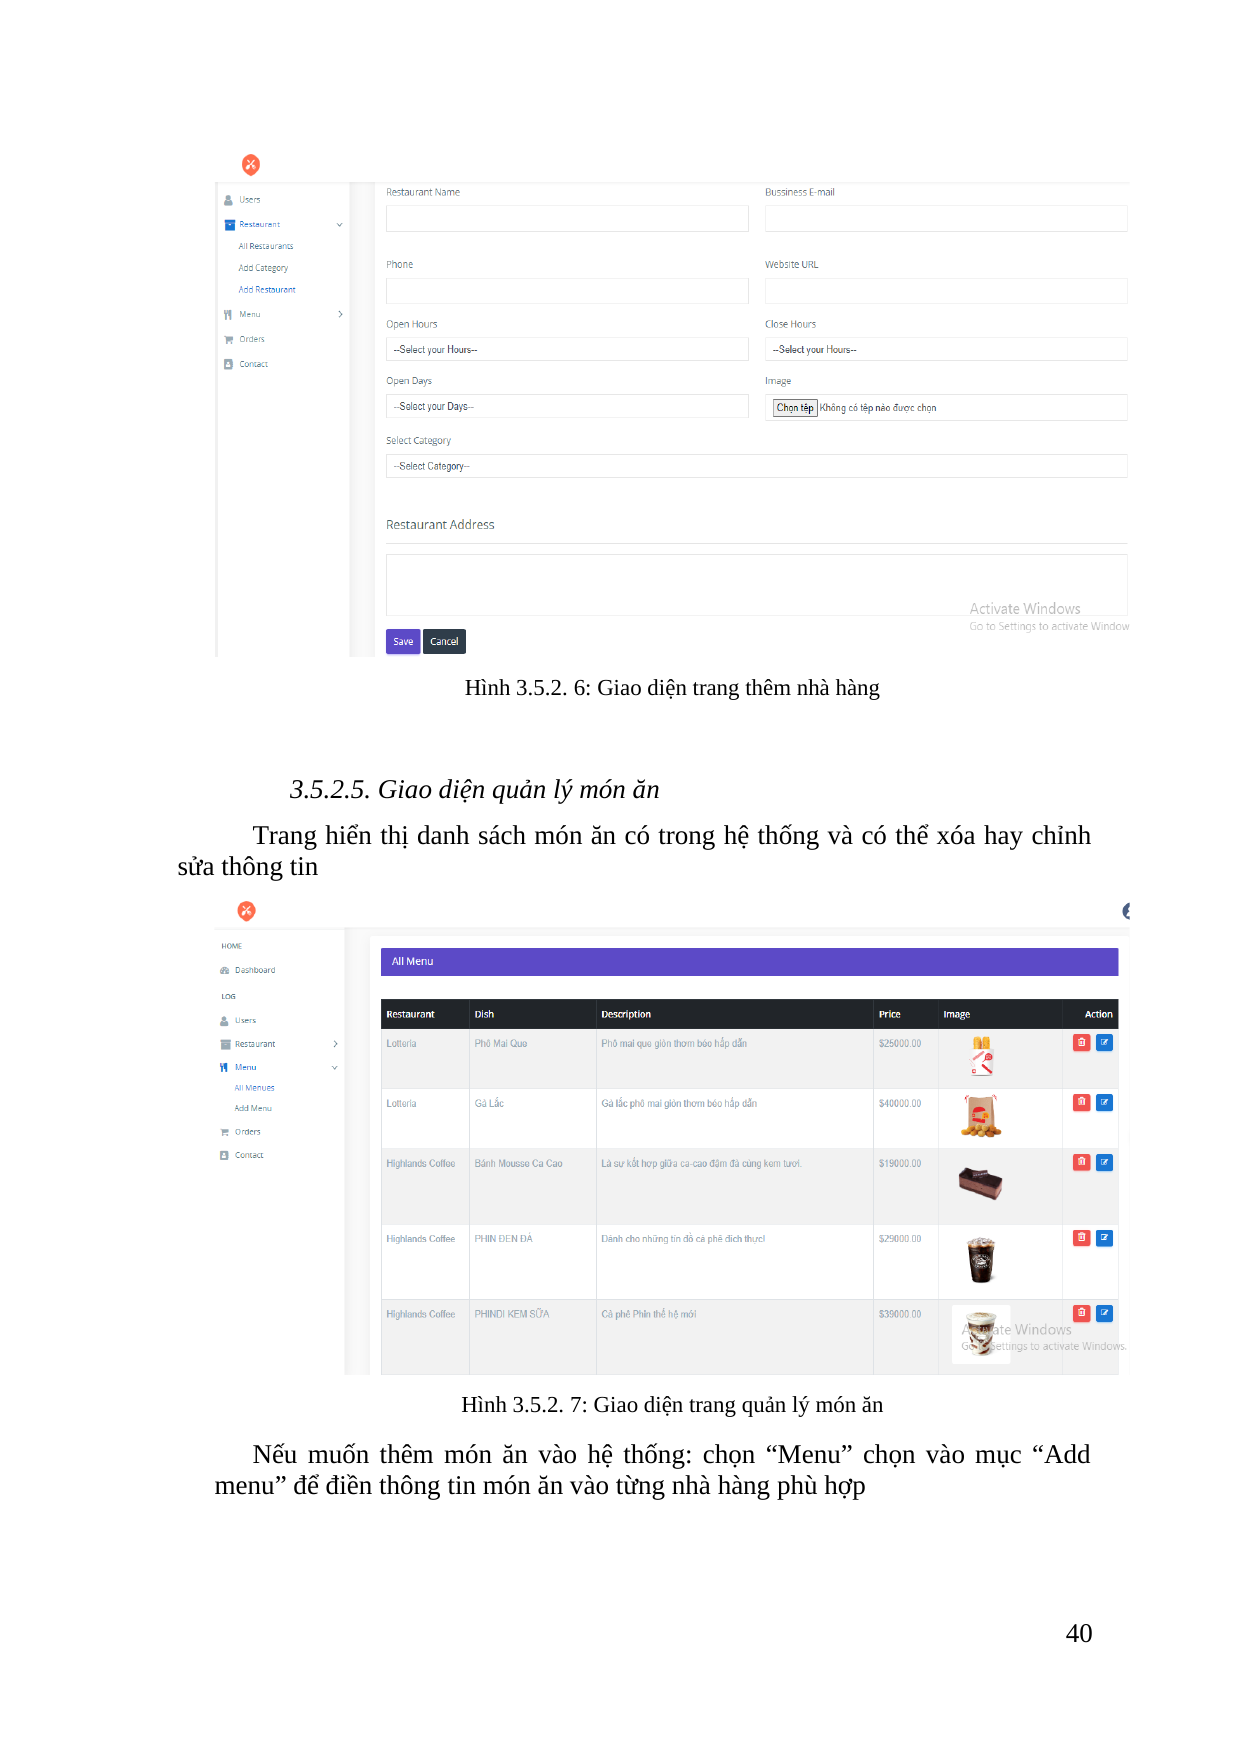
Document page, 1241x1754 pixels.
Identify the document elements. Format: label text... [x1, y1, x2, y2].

picture [214, 147, 1130, 657]
picture [214, 897, 1130, 1375]
subtitle Giao diện quản lý món ăn [290, 769, 1092, 806]
text Trang hiển thị danh sách món ăn có trong hệ thống và có thể xóa hay chỉnh sửa thông tin [177, 819, 1092, 881]
text Nếu muốn thêm món ăn vào hệ thống: chọn “Menu” chọn vào mục “Add menu” để điền thông tin món ăn vào từng nhà hàng phù hợp [214, 1438, 1092, 1500]
